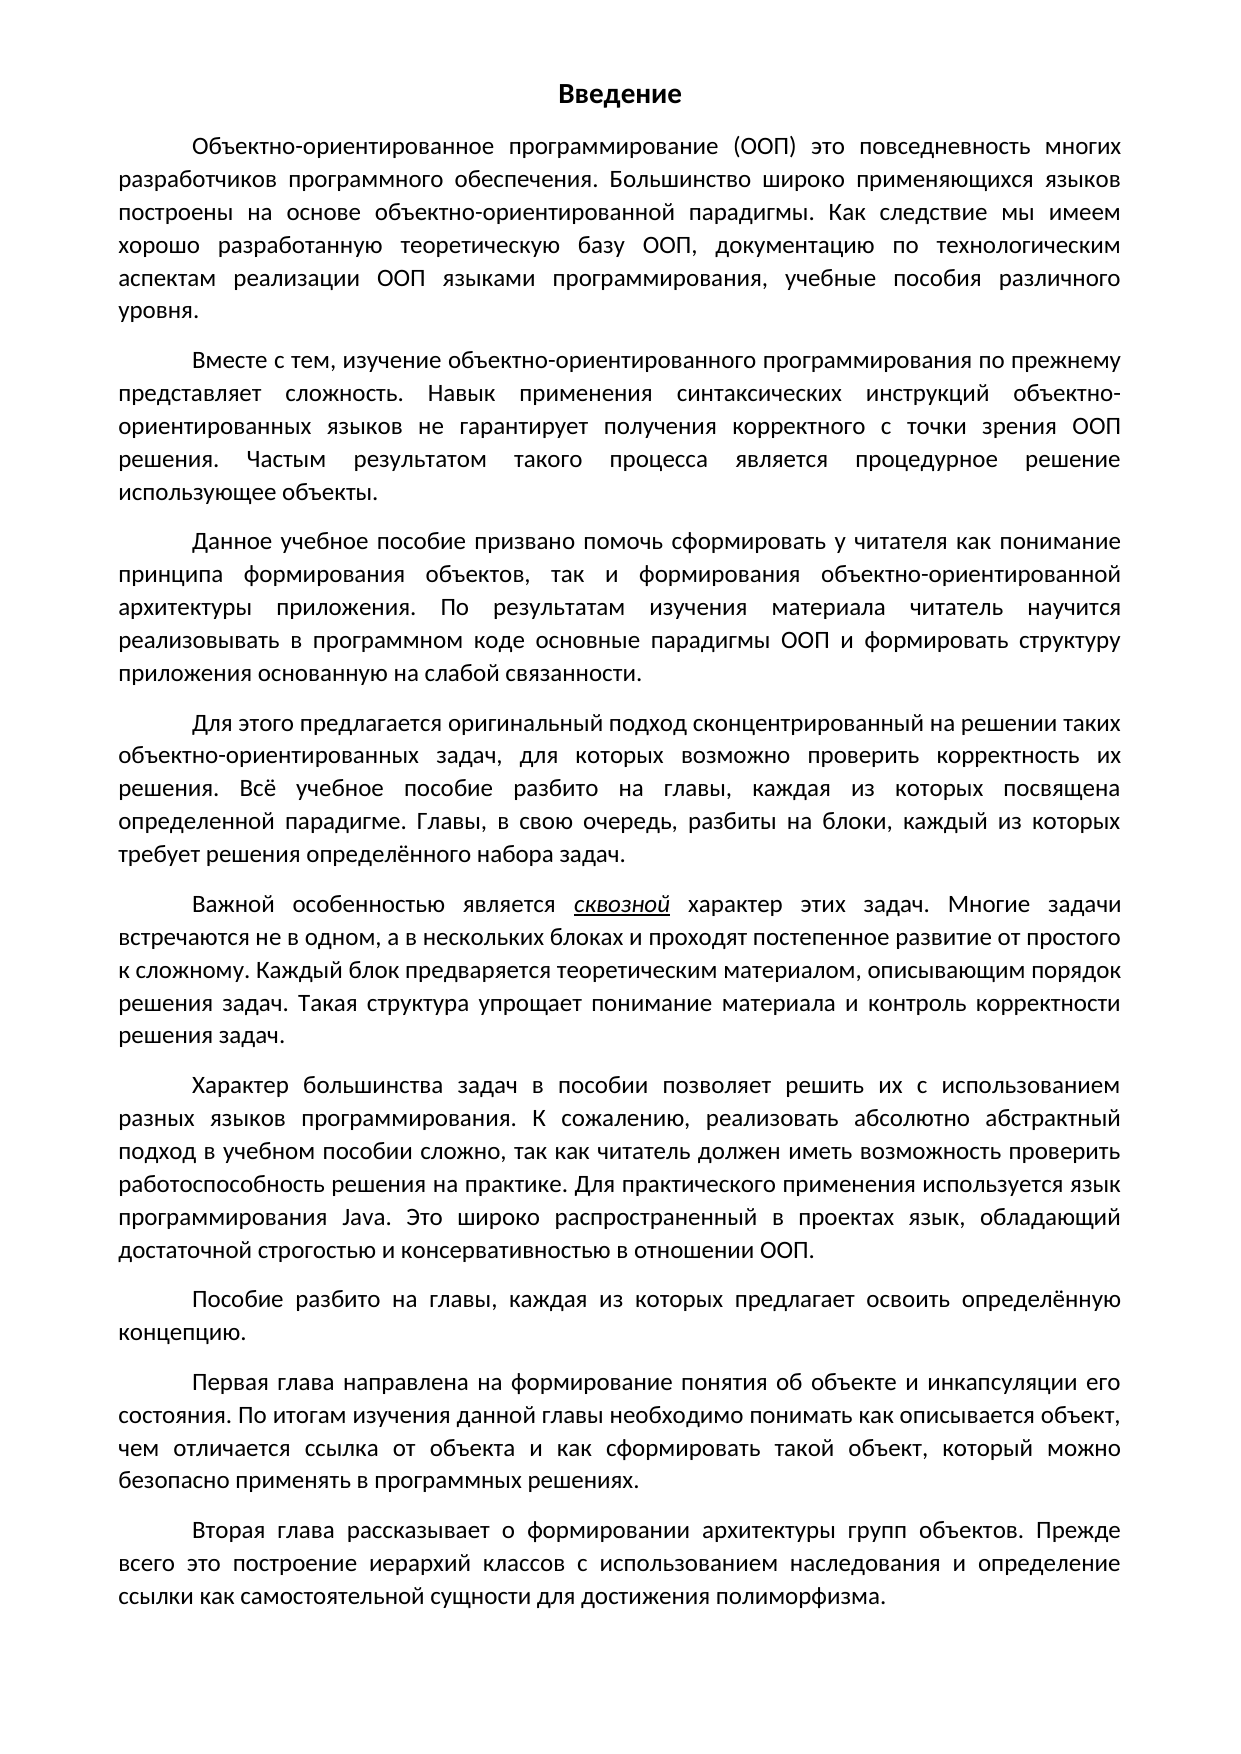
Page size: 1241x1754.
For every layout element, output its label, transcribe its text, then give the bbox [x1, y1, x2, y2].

text Для этого предлагается оригинальный подход сконцентрированный на решении таких объектно-ориентированных задач, для которых возможно проверить корректность их решения. Всё учебное пособие разбито на главы, каждая из которых посвящена определенной парадигме. Главы, в свою очередь, разбиты на блоки, каждый из которых требует решения определённого набора задач. [118, 707, 1122, 869]
text Первая глава направлена на формирование понятия об объекте и инкапсуляции его состояния. По итогам изучения данной главы необходимо понимать как описывается объект, чем отличается ссылка от объекта и как сформировать такой объект, который можно безопасно применять в программных решениях. [118, 1366, 1122, 1495]
subtitle Введение [118, 75, 1122, 111]
text Пособие разбито на главы, каждая из которых предлагает освоить определённую концепцию. [118, 1283, 1122, 1347]
text Характер большинства задач в пособии позволяет решить их с использованием разных языков программирования. К сожалению, реализовать абсолютно абстрактный подход в учебном пособии сложно, так как читатель должен иметь возможность проверить работоспособность решения на практике. Для практического применения используется язык программирования Java. Это широко распространенный в проектах язык, обладающий достаточной строгостью и консервативностью в отношении ООП. [118, 1069, 1122, 1264]
text Вместе с тем, изучение объектно-ориентированного программирования по прежнему представляет сложность. Навык применения синтаксических инструкций объектно-ориентированных языков не гарантирует получения корректного с точки зрения ООП решения. Частым результатом такого процесса является процедурное решение использующее объекты. [118, 344, 1122, 506]
text Важной особенностью является сквозной характер этих задач. Многие задачи встречаются не в одном, а в нескольких блоках и проходят постепенное развитие от простого к сложному. Каждый блок предваряется теоретическим материалом, описывающим порядок решения задач. Такая структура упрощает понимание материала и контроль корректности решения задач. [118, 888, 1122, 1050]
text Объектно-ориентированное программирование (ООП) это повседневность многих разработчиков программного обеспечения. Большинство широко применяющихся языков построены на основе объектно-ориентированной парадигмы. Как следствие мы имеем хорошо разработанную теоретическую базу ООП, документацию по технологическим аспектам реализации ООП языками программирования, учебные пособия различного уровня. [118, 130, 1122, 325]
text Данное учебное пособие призвано помочь сформировать у читателя как понимание принципа формирования объектов, так и формирования объектно-ориентированной архитектуры приложения. По результатам изучения материала читатель научится реализовывать в программном коде основные парадигмы ООП и формировать структуру приложения основанную на слабой связанности. [118, 526, 1122, 688]
text Вторая глава рассказывает о формировании архитектуры групп объектов. Прежде всего это построение иерархий классов с использованием наследования и определение ссылки как самостоятельной сущности для достижения полиморфизма. [118, 1514, 1122, 1611]
